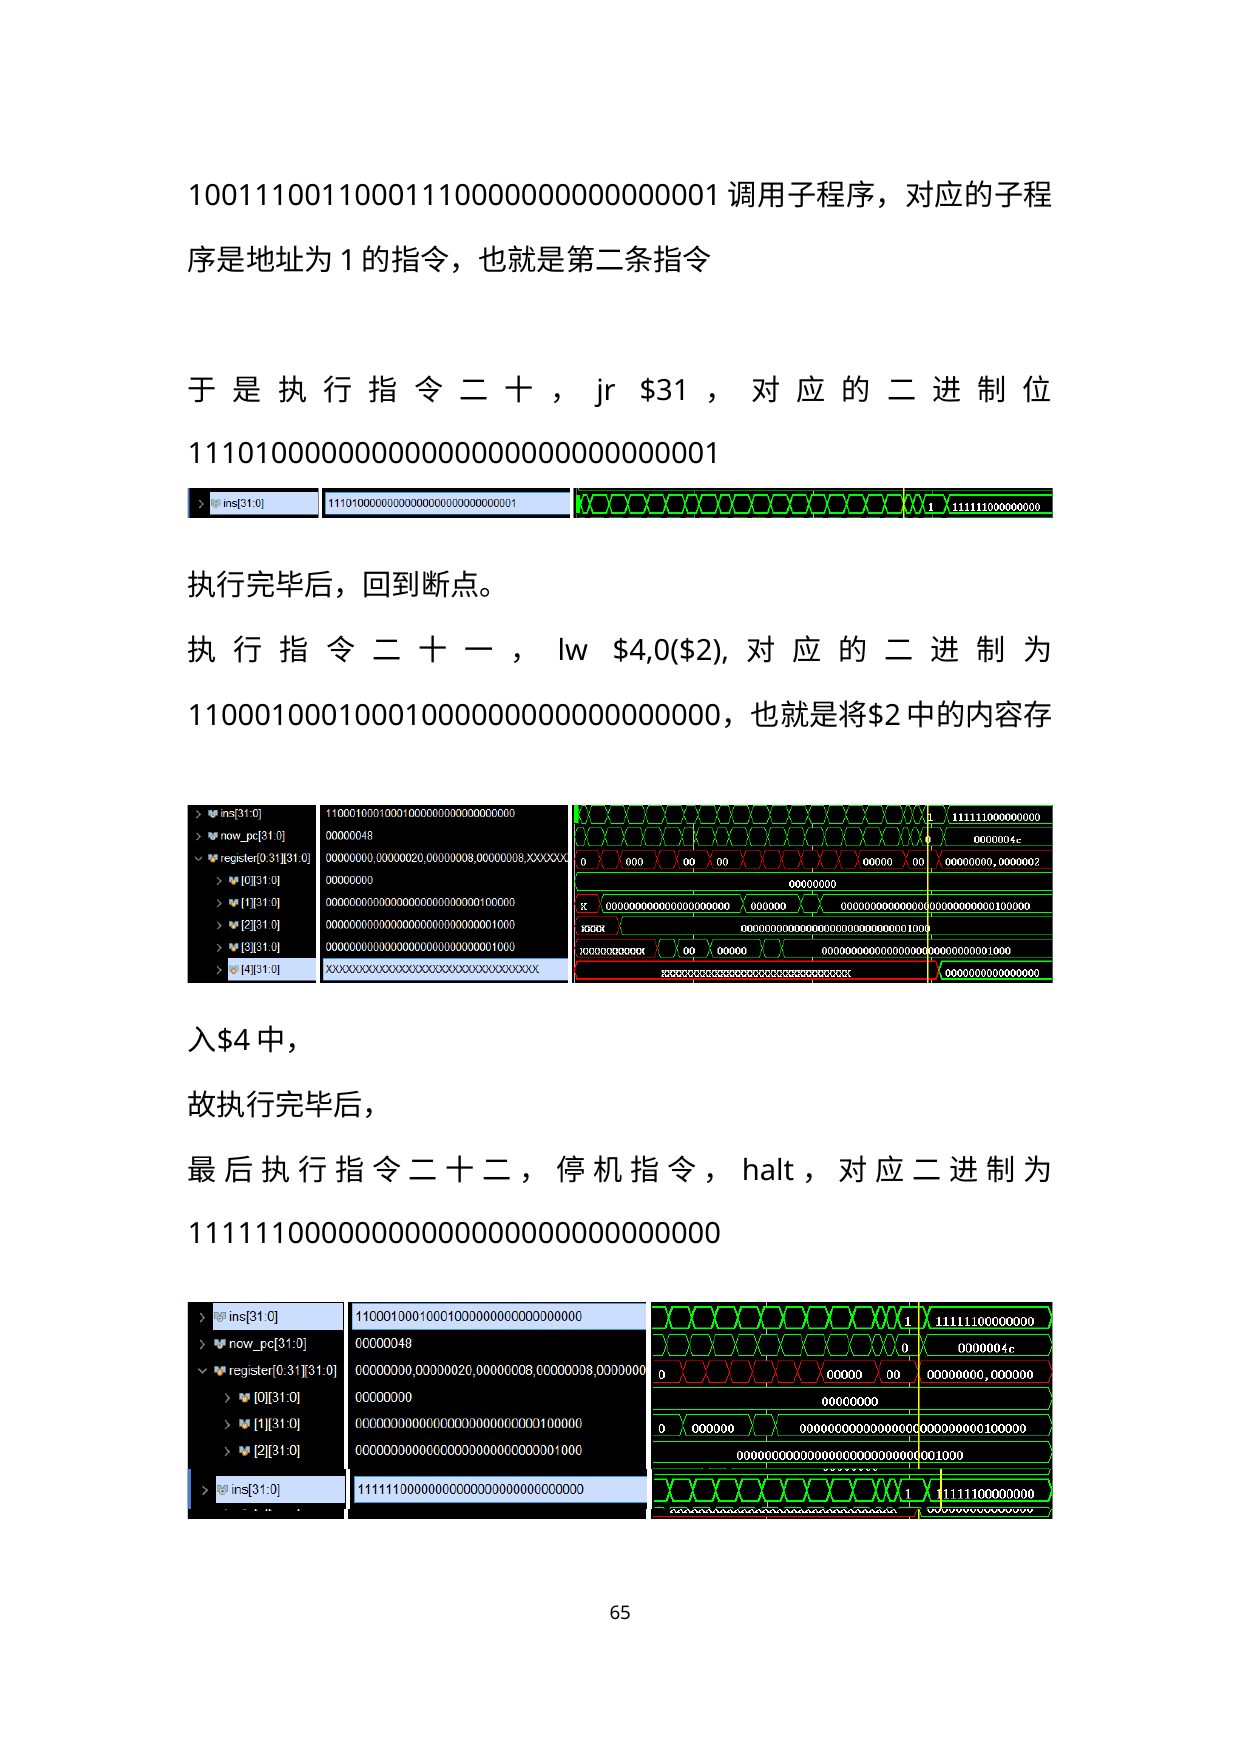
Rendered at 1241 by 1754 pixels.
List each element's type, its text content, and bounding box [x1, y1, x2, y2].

text 指令十九，jal 1，对应二进制为10011100110001110000000000000001调用子程序，对应的子程序是地址为1的指令，也就是第二条指令 [187, 160, 1053, 290]
picture [187, 1302, 1053, 1519]
text 执行指令二十一，lw $4,0($2),对应的二进制为11000100010001000000000000000000，也就是将$2中的内容存入$4中， [187, 615, 1053, 805]
text 于是执行指令二十，jr $31，对应的二进制位11101000000000000000000000000001 [187, 355, 1053, 485]
text 最后执行指令二十二，停机指令，halt，对应二进制为11111100000000000000000000000000 [187, 1135, 1053, 1265]
picture [187, 805, 1053, 983]
text 故执行完毕后， [187, 1070, 1053, 1135]
picture [187, 488, 1053, 518]
text 执行完毕后，回到断点。 [187, 518, 1053, 615]
text 执行指令二十一，lw $4,0($2),对应的二进制为11000100010001000000000000000000，也就是将$2中的内容存入$4中， [187, 983, 1053, 1070]
